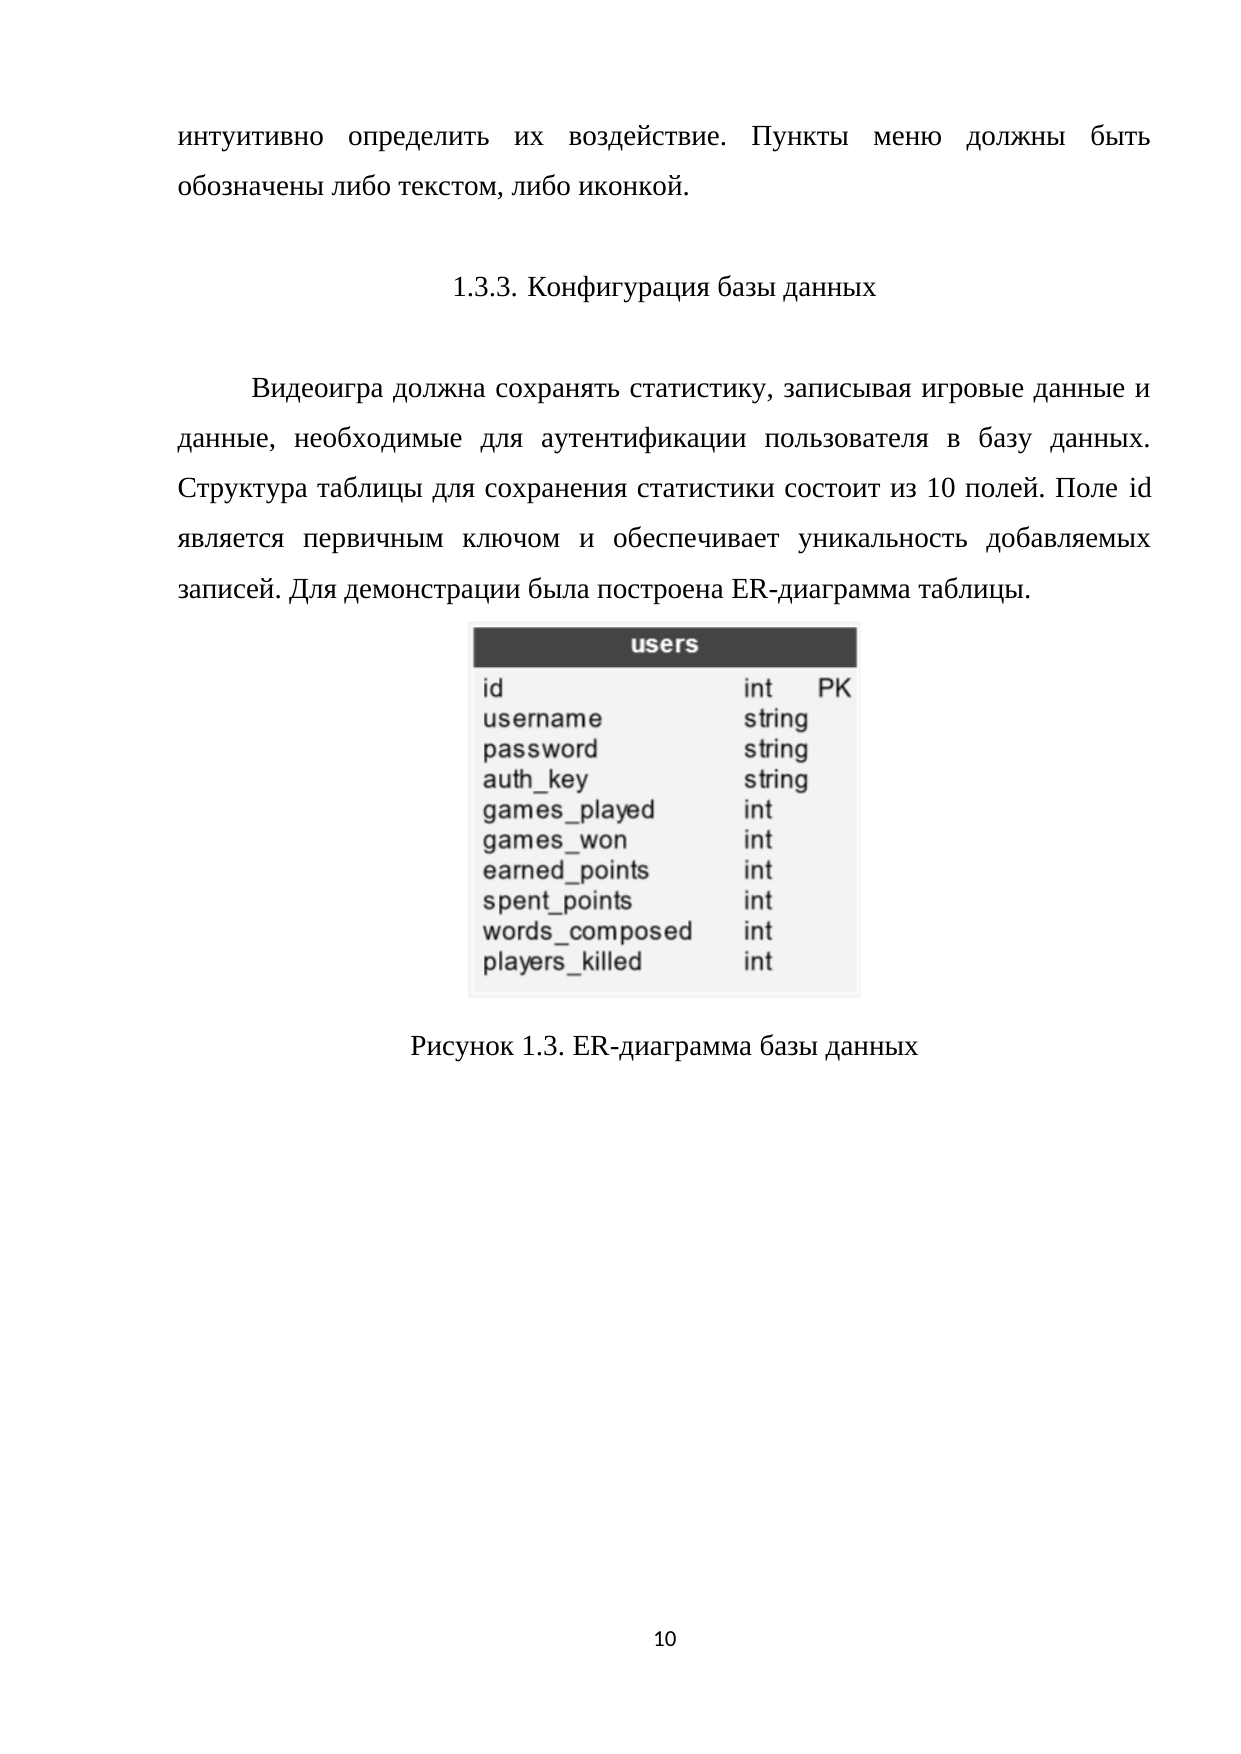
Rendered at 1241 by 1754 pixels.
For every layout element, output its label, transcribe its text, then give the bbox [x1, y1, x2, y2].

picture [468, 621, 861, 998]
subtitle Конфигурация базы данных [177, 269, 1152, 303]
list Видеоигра должна сохранять статистику, записывая игровые данные и данные, необходимые для аутентификации пользователя в базу данных. Структура таблицы для сохранения статистики состоит из 10 полей. Поле id является первичным ключом и обеспечивает уникальность добавляемых записей. Для демонстрации была построена ER-диаграмма таблицы. [177, 370, 1152, 604]
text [177, 118, 1152, 202]
text Рисунок 1.3. ER-диаграмма базы данных [177, 1028, 1152, 1062]
